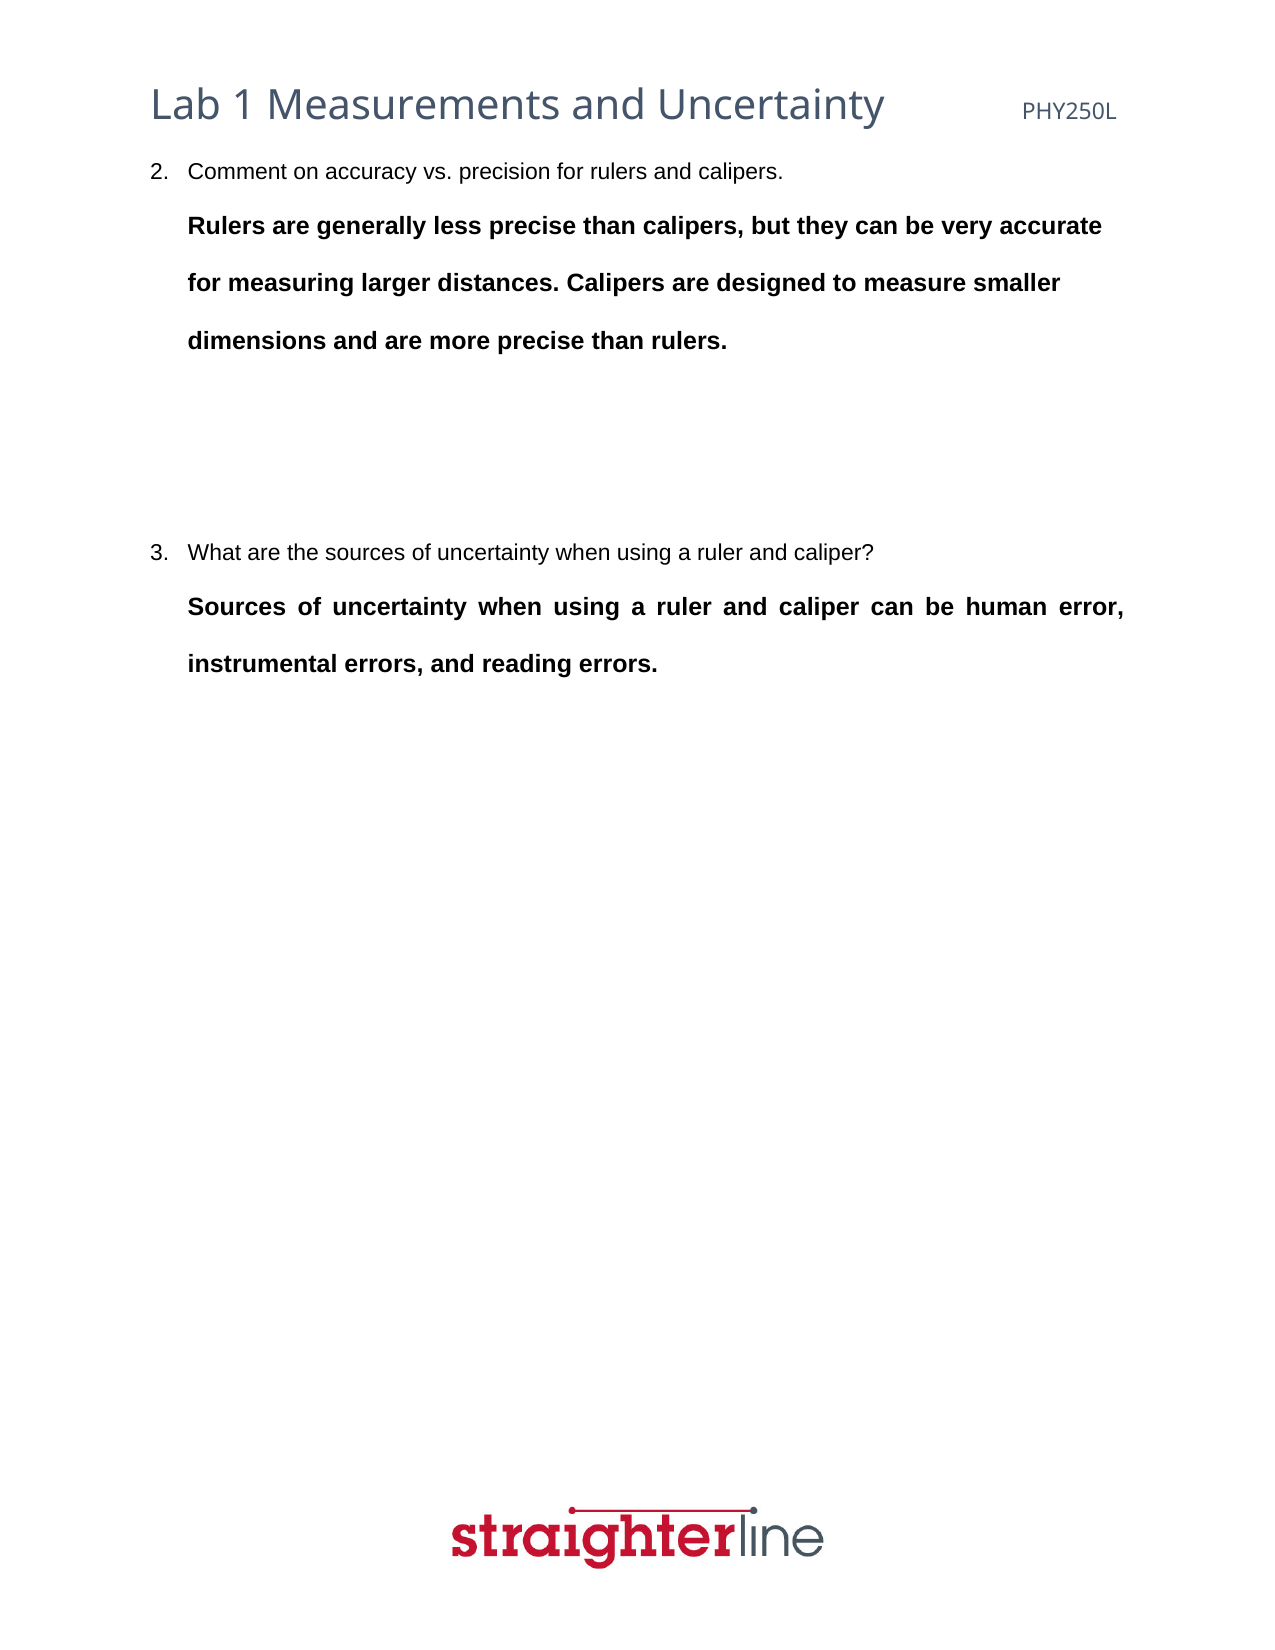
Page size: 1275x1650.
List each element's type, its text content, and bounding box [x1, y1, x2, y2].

list Comment on accuracy vs. precision for rulers and calipers. [150, 158, 1125, 513]
picture [445, 1501, 830, 1575]
list What are the sources of uncertainty when using a ruler and caliper? [150, 539, 1125, 565]
